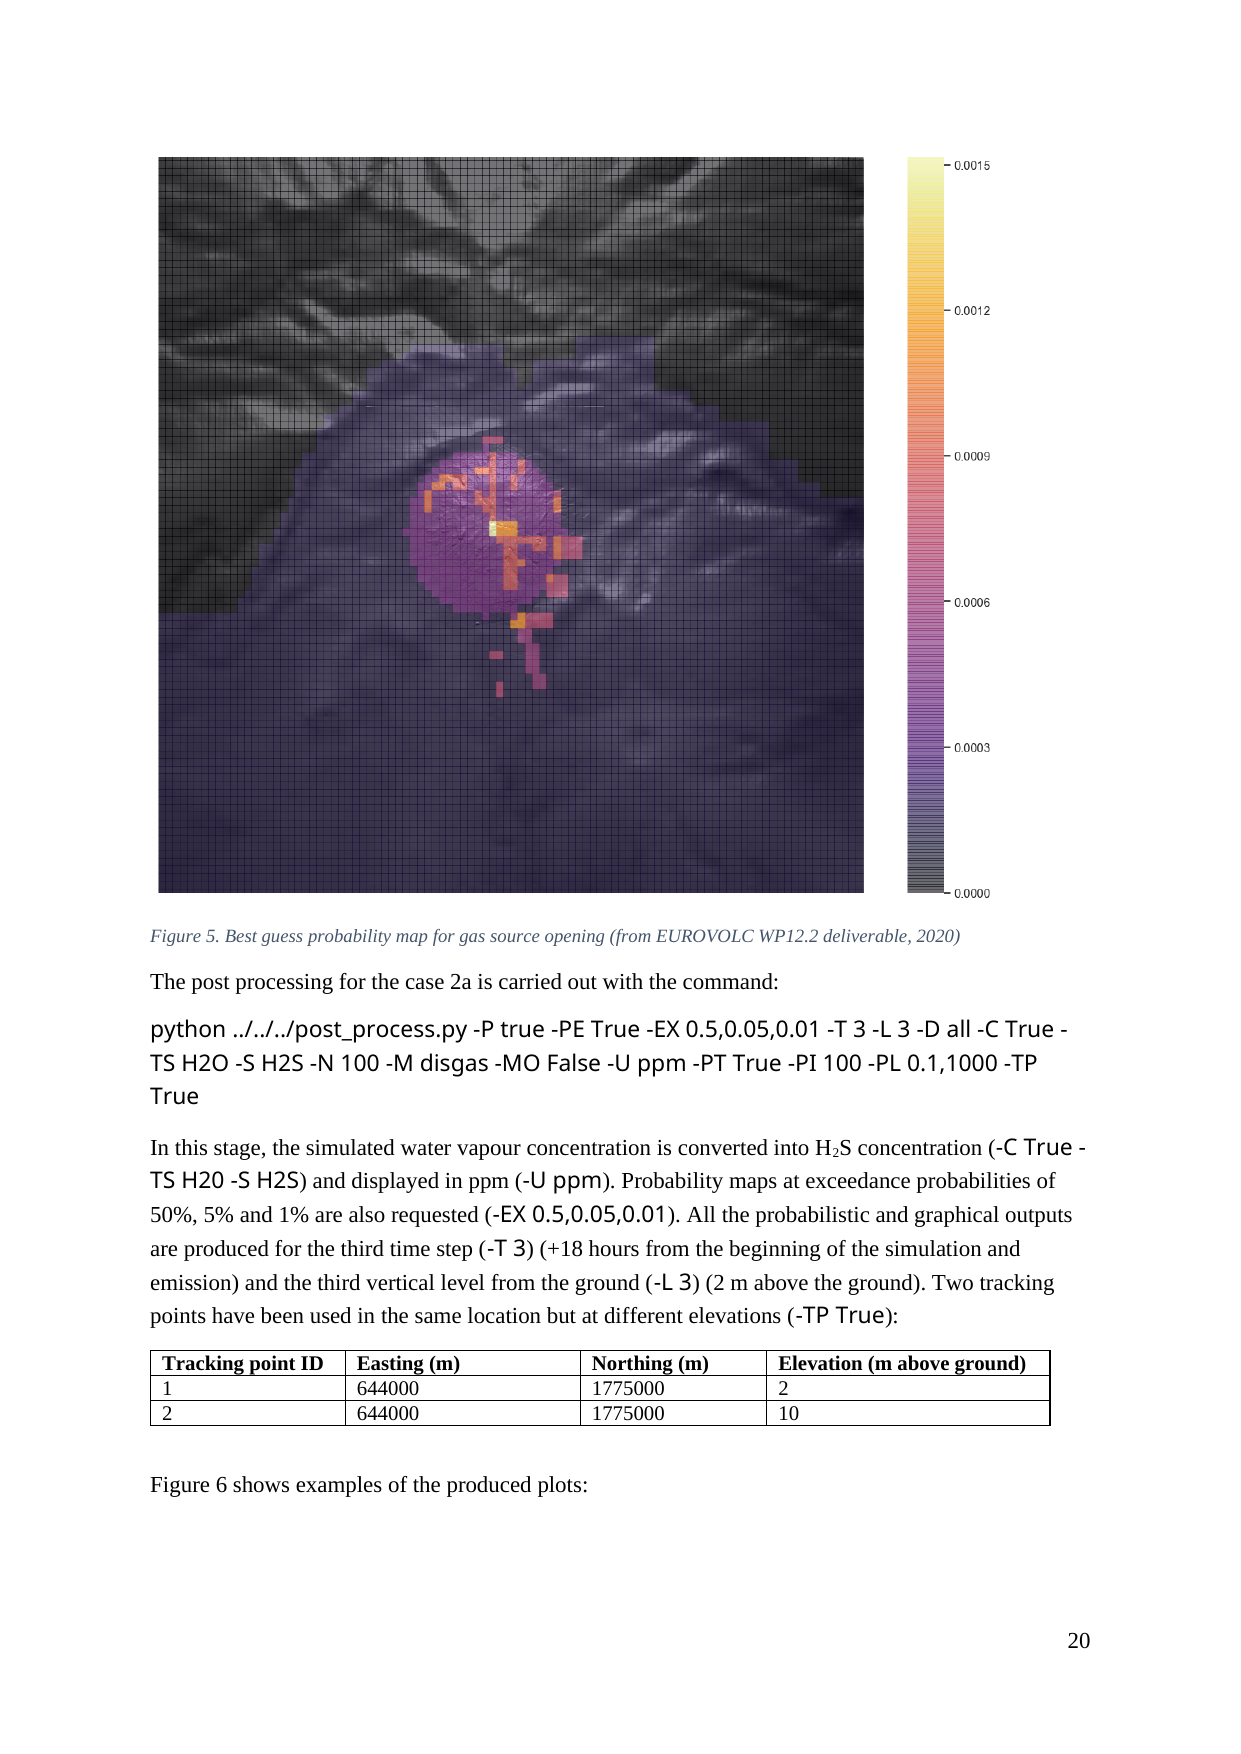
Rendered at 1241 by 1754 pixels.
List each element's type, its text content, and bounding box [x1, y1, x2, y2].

table_cell 1775000 [581, 1376, 766, 1400]
table_header Easting (m) [346, 1351, 580, 1375]
text The post processing for the case 2a is carried out with the command: [150, 968, 1090, 994]
picture [150, 150, 998, 907]
table_header Tracking point ID [151, 1351, 345, 1375]
table_cell 644000 [346, 1376, 580, 1400]
text Figure 5. Best guess probability map for gas source opening (from EUROVOLC WP12.2 deliverable, 2020) [150, 925, 1090, 947]
table_cell 1775000 [581, 1401, 766, 1425]
table_header Elevation (m above ground) [767, 1351, 1049, 1375]
text In this stage, the simulated water vapour concentration is converted into H2S concentration (-C True -TS H20 -S H2S) and displayed in ppm (-U ppm). Probability maps at exceedance probabilities of 50%, 5% and 1% are also requested (-EX 0.5,0.05,0.01). All the probabilistic and graphical outputs are produced for the third time step (-T 3) (+18 hours from the beginning of the simulation and emission) and the third vertical level from the ground (-L 3) (2 m above the ground). Two tracking points have been used in the same location but at different elevations (-TP True): [150, 1131, 1090, 1331]
text Figure 6 shows examples of the produced plots: [150, 1471, 1090, 1498]
table_cell 1 [151, 1376, 345, 1400]
table_cell 10 [767, 1401, 1049, 1425]
table_cell 2 [151, 1401, 345, 1425]
table_cell 2 [767, 1376, 1049, 1400]
text python ../../../post_process.py -P true -PE True -EX 0.5,0.05,0.01 -T 3 -L 3 -D all -C True -TS H2O -S H2S -N 100 -M disgas -MO False -U ppm -PT True -PI 100 -PL 0.1,1000 -TP True [150, 1013, 1090, 1112]
table_cell 644000 [346, 1401, 580, 1425]
table_header Northing (m) [581, 1351, 766, 1375]
